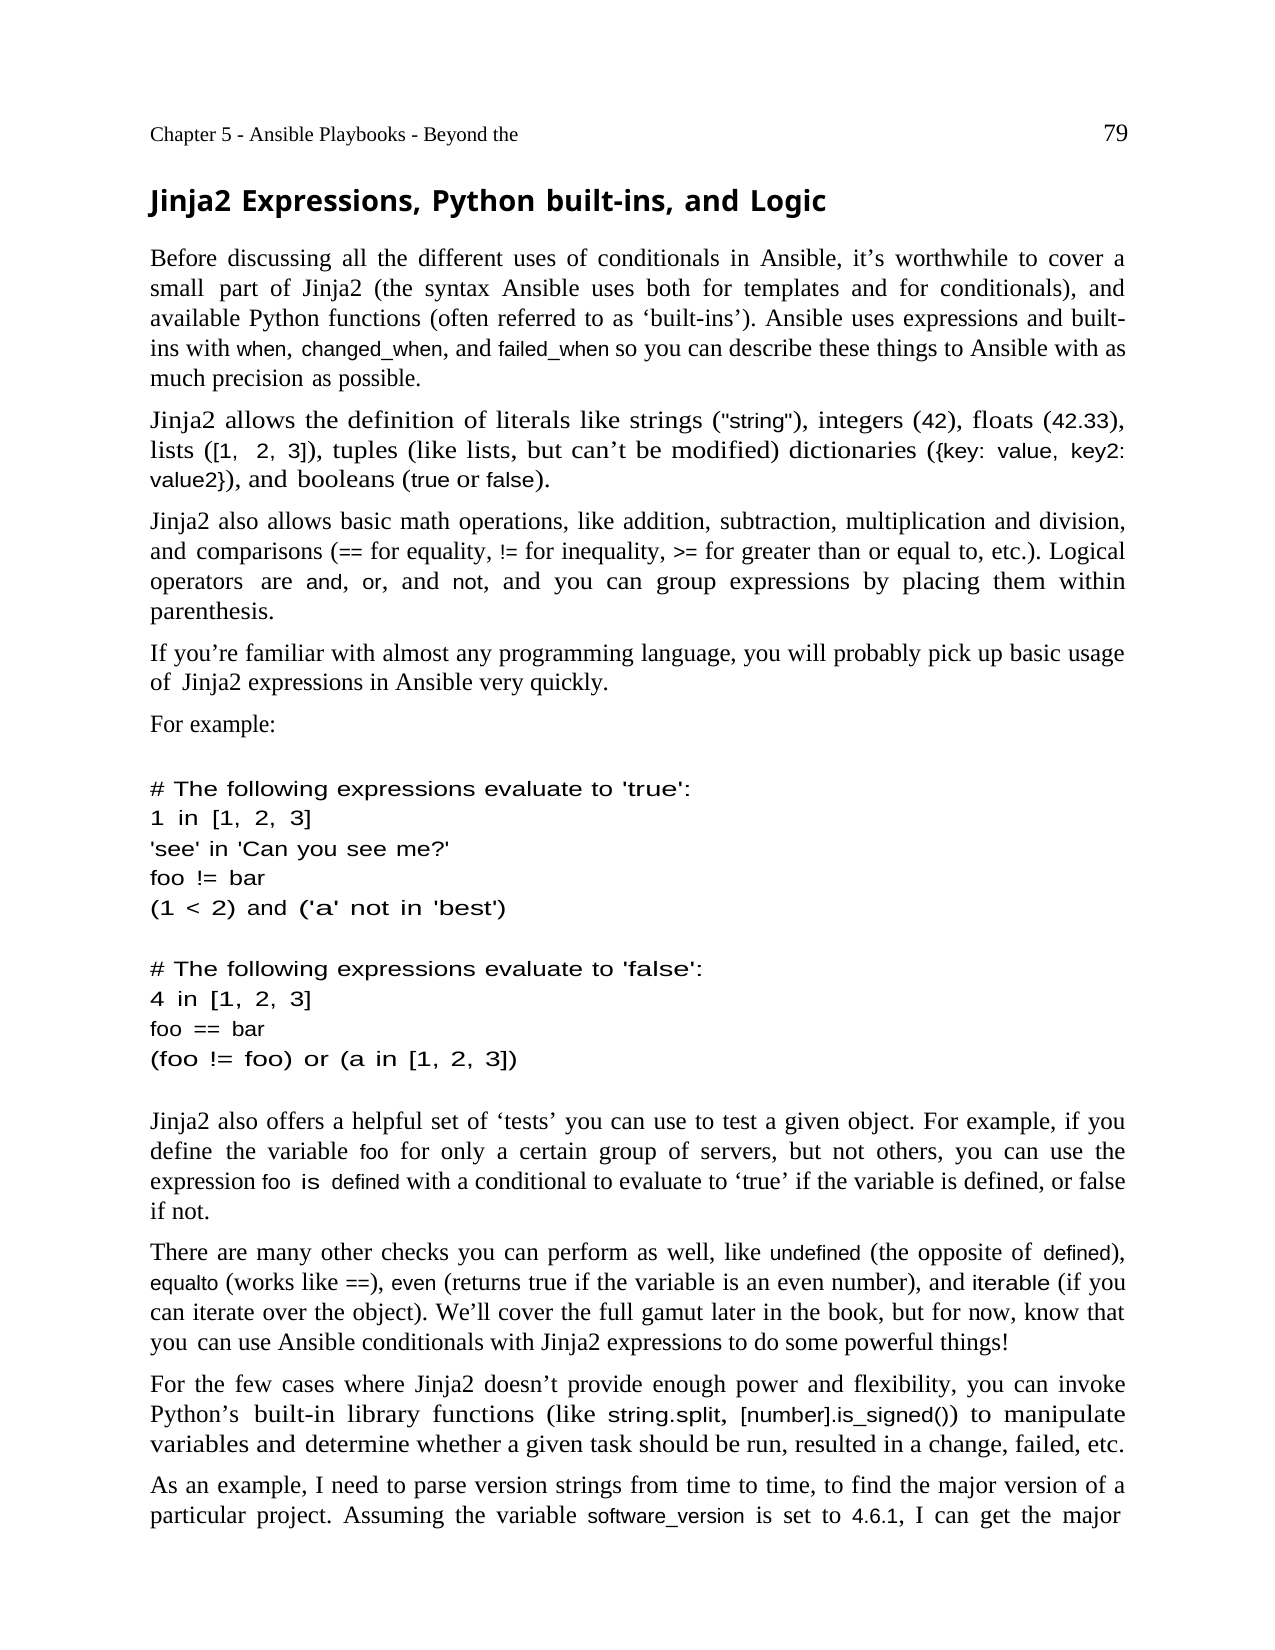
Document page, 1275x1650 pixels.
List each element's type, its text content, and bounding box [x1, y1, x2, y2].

text # The following expressions evaluate to 'true': 1 in [1, 2, 3] [150, 776, 703, 830]
text foo == bar [150, 1016, 1137, 1040]
text For the few cases where Jinja2 doesn’t provide enough power and flexibility, you can invoke Python’s built-in library functions (like string.split, [number].is_signed()) to manipulate variables and determine whether a given task should be run, resulted in a change, failed, etc. [150, 1369, 1126, 1457]
text As an example, I need to parse version strings from time to time, to find the major version of a particular project. Assuming the variable software_version is set to 4.6.1, I can get the major [150, 1470, 1126, 1529]
text Jinja2 allows the definition of literals like strings ("string"), integers (42), floats (42.33), lists ([1, 2, 3]), tuples (like lists, but can’t be modified) dictionaries ({key: value, key2: value2}), and booleans (true or false). [150, 405, 1125, 493]
text # The following expressions evaluate to 'false': 4 in [1, 2, 3] [150, 956, 716, 1010]
text Jinja2 also offers a helpful set of ‘tests’ you can use to test a given object. For example, if you define the variable foo for only a certain group of servers, but not others, you can use the expression foo is defined with a conditional to evaluate to ‘true’ if the variable is defined, or false if not. [150, 1106, 1126, 1224]
text For example: [150, 709, 1137, 738]
text If you’re familiar with almost any programming language, you will probably pick up basic usage of Jinja2 expressions in Ansible very quickly. [150, 638, 1126, 696]
text (foo != foo) or (a in [1, 2, 3]) [150, 1046, 1137, 1070]
subtitle Jinja2 Expressions, Python built-ins, and Logic [150, 181, 1137, 220]
text Before discussing all the different uses of conditionals in Ansible, it’s worthwhile to cover a small part of Jinja2 (the syntax Ansible uses both for templates and for conditionals), and available Python functions (often referred to as ‘built-ins’). Ansible uses expressions and built-ins with when, changed_when, and failed_when so you can describe these things to Ansible with as much precision as possible. [150, 243, 1126, 392]
text (1 < 2) and ('a' not in 'best') [150, 896, 1137, 920]
text 'see' in 'Can you see me?' foo != bar [150, 836, 482, 890]
text Jinja2 also allows basic math operations, like addition, subtraction, multiplication and division, and comparisons (== for equality, != for inequality, >= for greater than or equal to, etc.). Logical operators are and, or, and not, and you can group expressions by placing them within parenthesis. [150, 506, 1126, 625]
text There are many other checks you can perform as well, like undefined (the opposite of defined), equalto (works like ==), even (returns true if the variable is an even number), and iterable (if you can iterate over the object). We’ll cover the full gamut later in the book, but for now, know that you can use Ansible conditionals with Jinja2 expressions to do some powerful things! [150, 1237, 1126, 1356]
